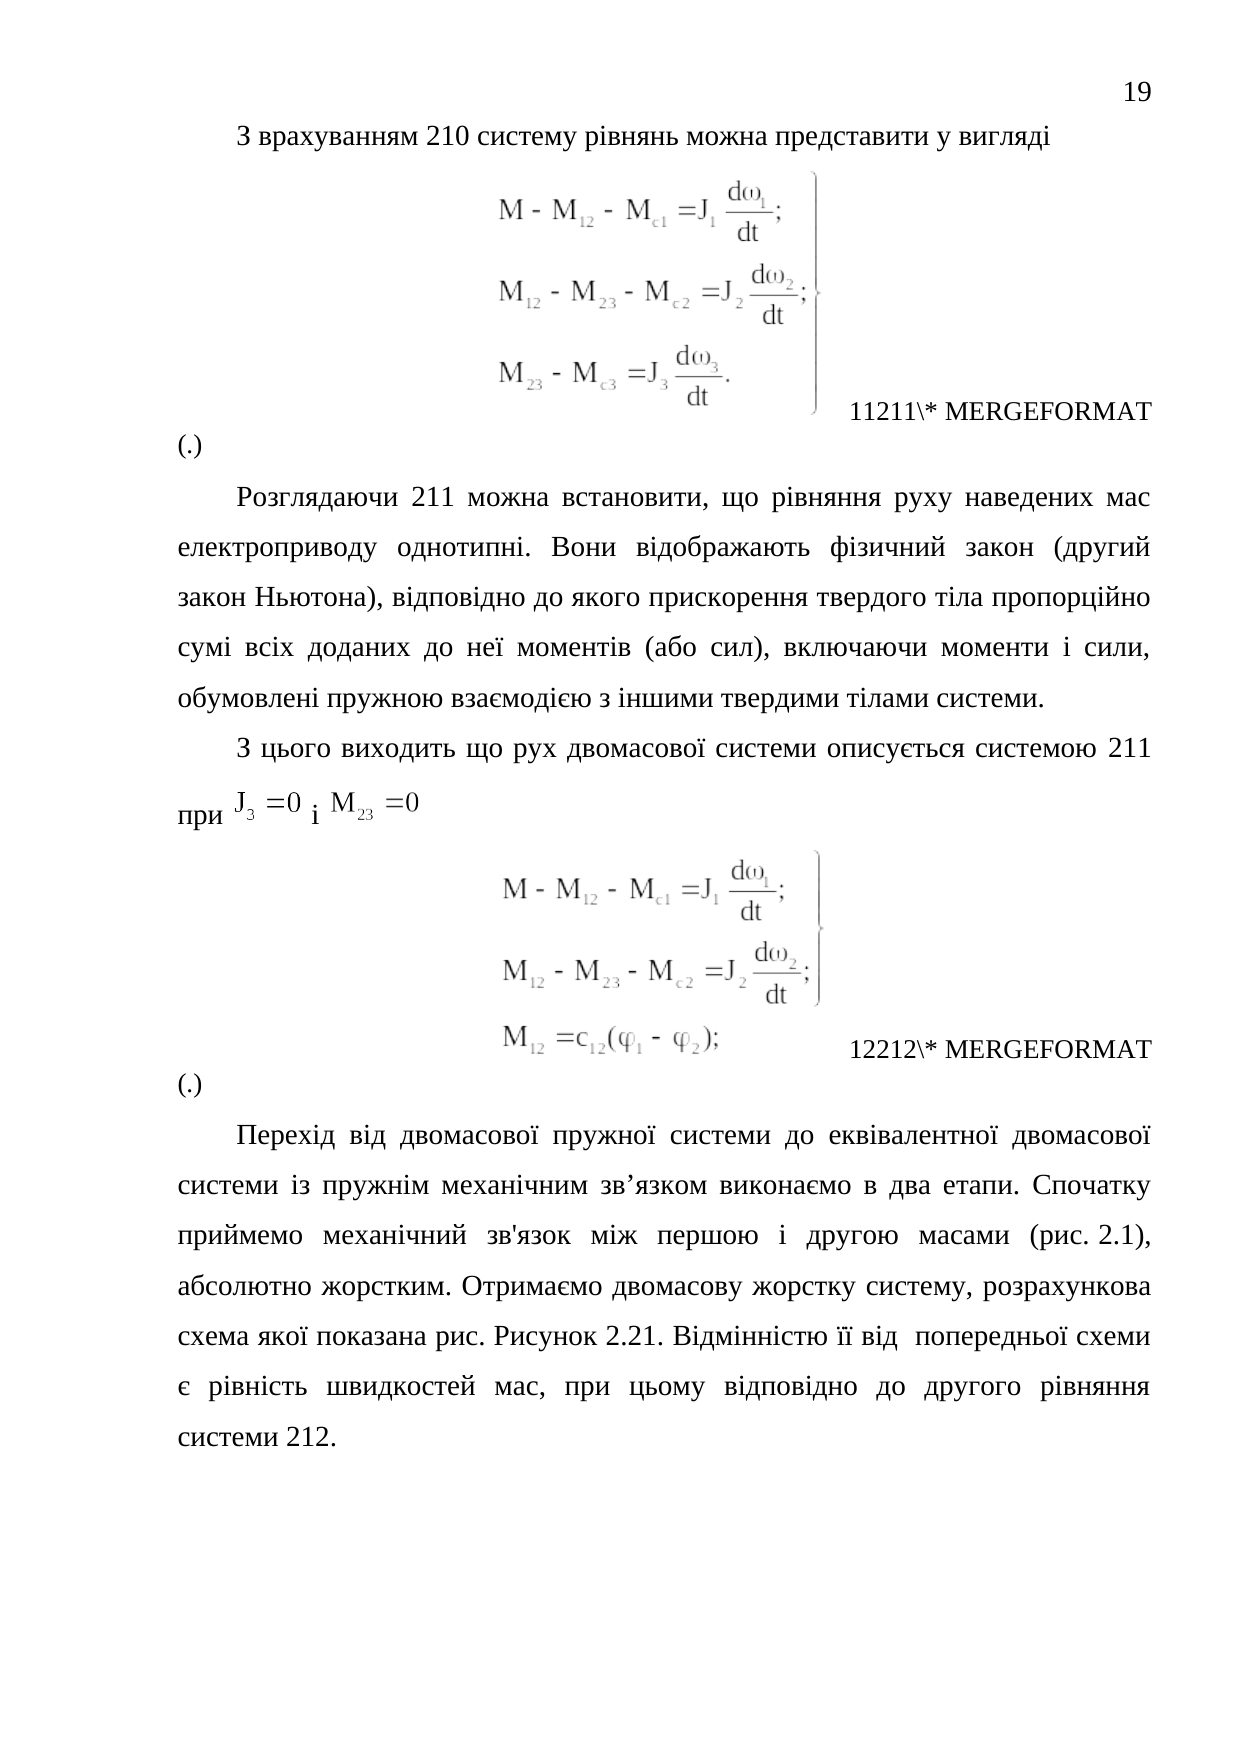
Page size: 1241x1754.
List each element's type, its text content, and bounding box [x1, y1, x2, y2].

text З врахуванням систему рівнянь можна представити у вигляді [177, 118, 1152, 152]
text Розглядаючи можна встановити, що рівняння руху наведених мас електроприводу однотипні. Вони відображають фізичний закон (другий закон Ньютона), відповідно до якого прискорення твердого тіла пропорційно сумі всіх доданих до неї моментів (або сил), включаючи моменти і сили, обумовлені пружною взаємодією з іншими твердими тілами системи. [177, 479, 1152, 713]
text З цього виходить що рух двомасової системи описується системою при і [177, 730, 1152, 831]
text Перехід від двомасової пружної системи до еквівалентної двомасової системи із пружнім механічним зв’язком виконаємо в два етапи. Спочатку приймемо механічний зв'язок між першою і другою масами (рис. 2.1), абсолютно жорстким. Отримаємо двомасову жорстку систему, розрахункова схема якої показана рис. 2.4. Відмінністю її від попередньої схеми є рівність швидкостей мас, при цьому відповідно до другого рівняння системи . [177, 1117, 1152, 1452]
